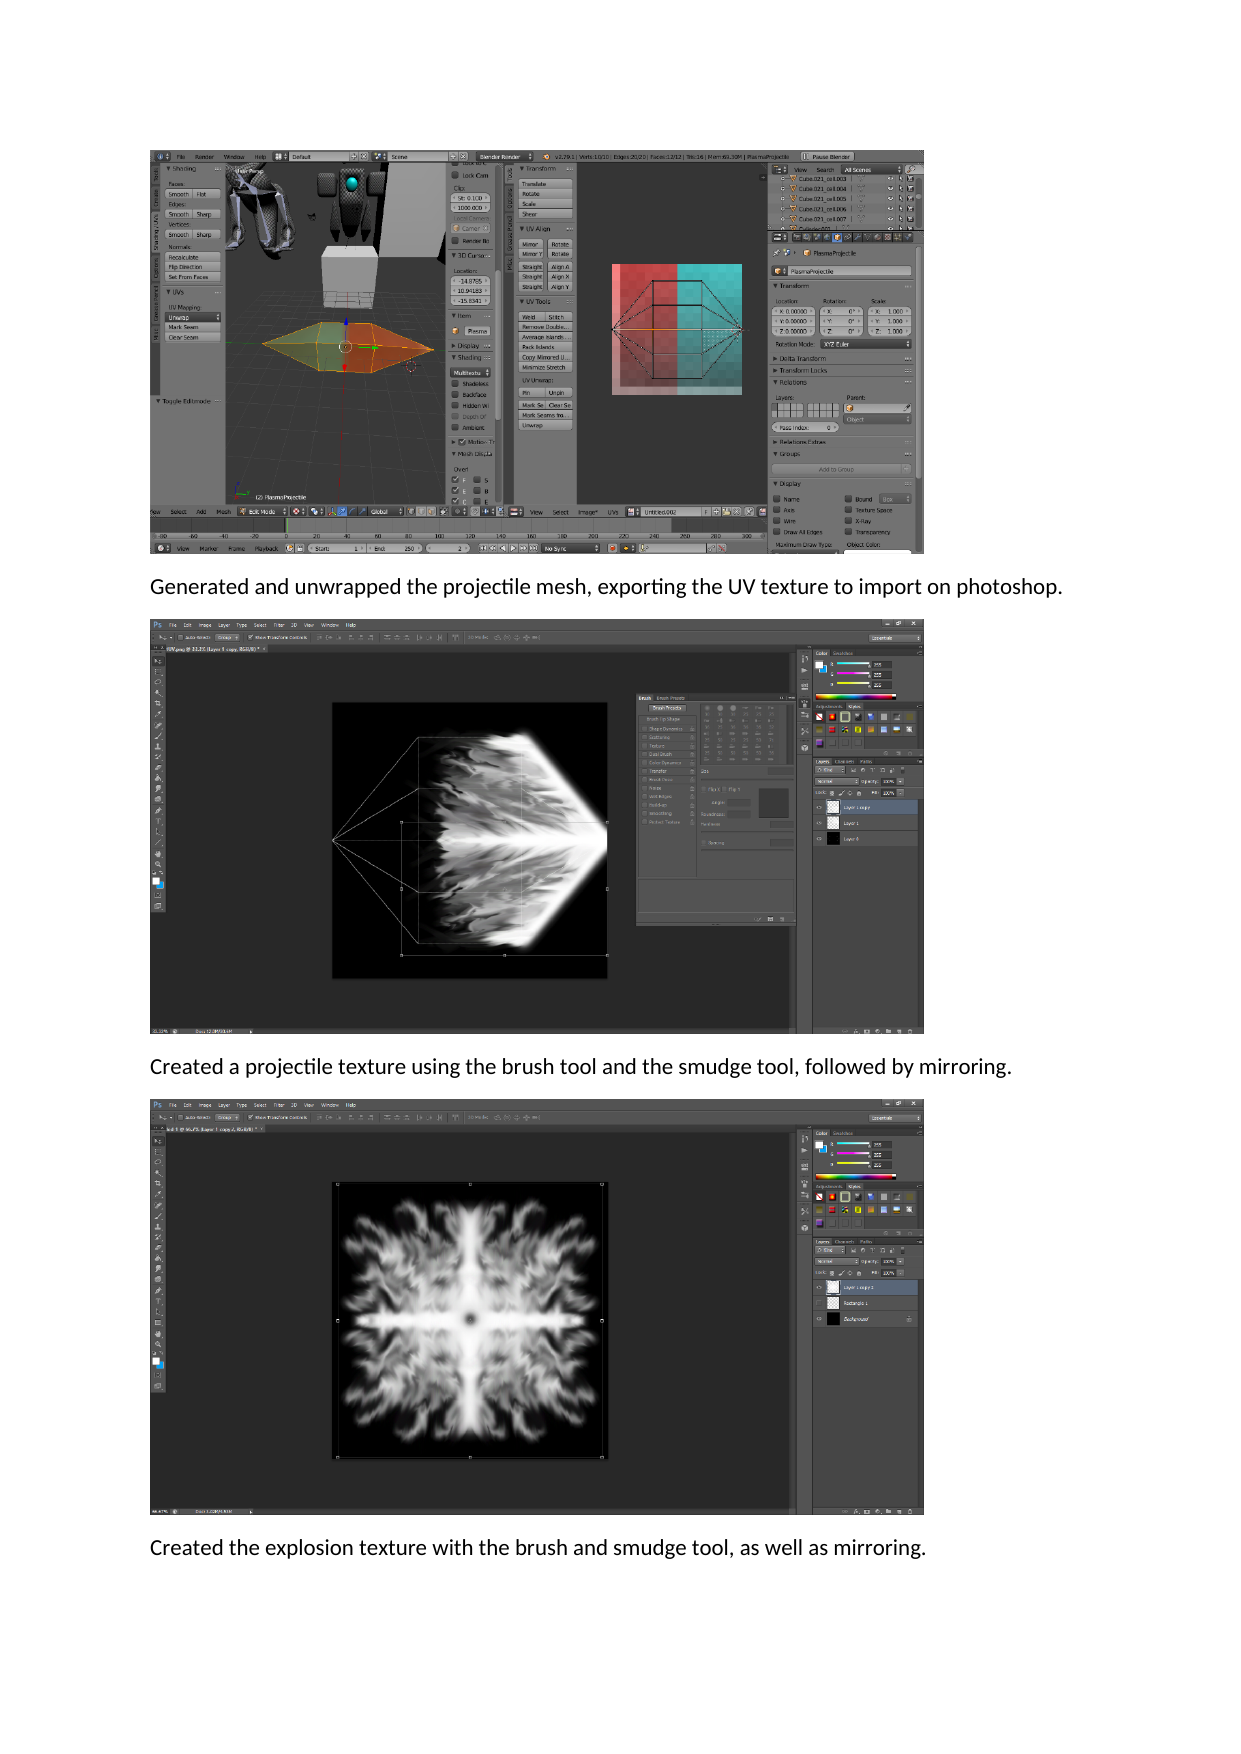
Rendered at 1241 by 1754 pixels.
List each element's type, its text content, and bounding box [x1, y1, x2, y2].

picture [150, 619, 924, 1034]
text Created the explosion texture with the brush and smudge tool, as well as mirroring. [150, 1533, 1090, 1561]
picture [150, 150, 924, 554]
text Generated and unwrapped the projectile mesh, exporting the UV texture to import on photoshop. [150, 572, 1090, 600]
picture [150, 1099, 924, 1515]
text Created a projectile texture using the brush tool and the smudge tool, followed by mirroring. [150, 1052, 1090, 1080]
